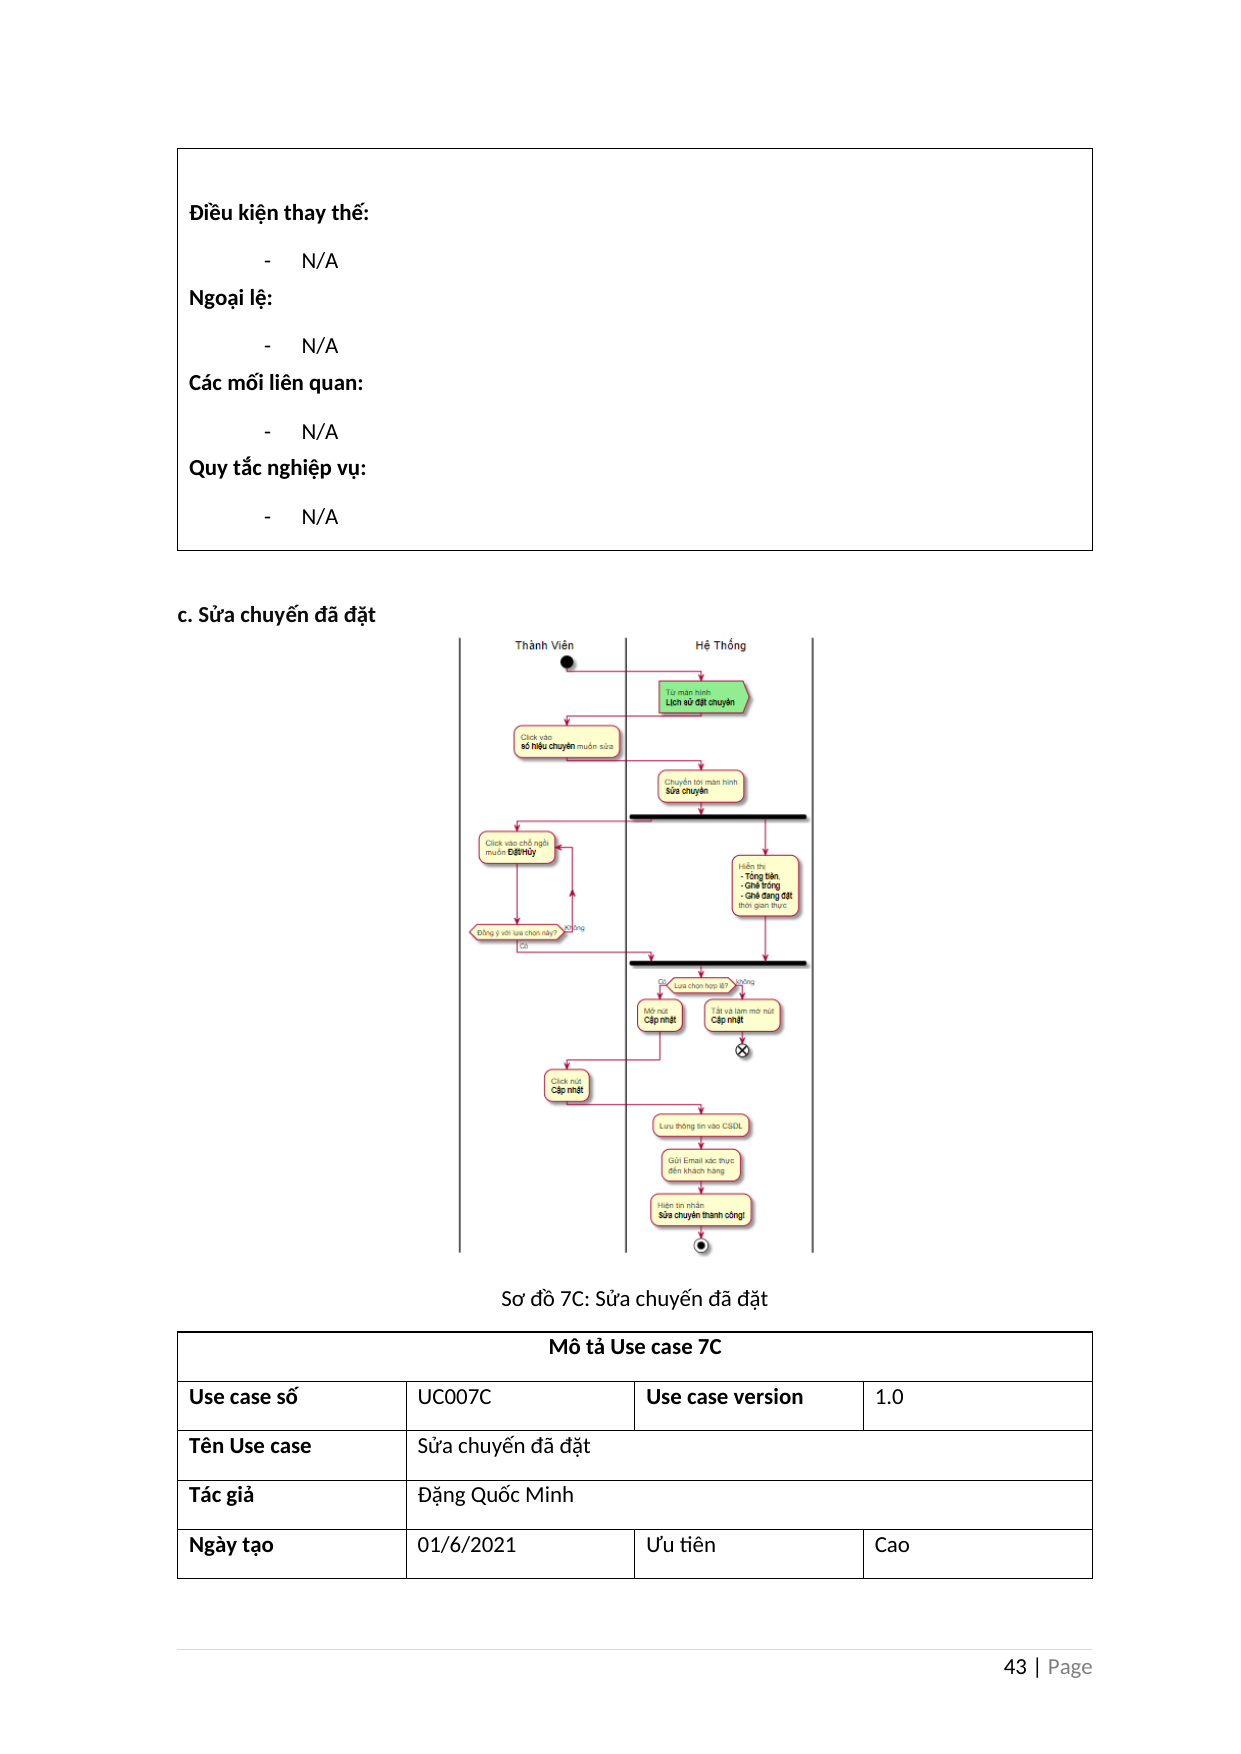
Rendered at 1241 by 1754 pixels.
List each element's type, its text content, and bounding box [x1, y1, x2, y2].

table_cell Sửa chuyến đã đặt [407, 1431, 1092, 1479]
table_cell Ngày tạo [178, 1530, 406, 1578]
table_cell 01/6/2021 [407, 1530, 634, 1578]
table_cell Cao [864, 1530, 1092, 1578]
table_cell UC007C [407, 1382, 634, 1430]
table_cell Tên Use case [178, 1431, 406, 1479]
table_cell 1.0 [864, 1382, 1092, 1430]
text Sơ đồ 7C: Sửa chuyến đã đặt [177, 1284, 1092, 1313]
table_cell Ưu tiên [635, 1530, 863, 1578]
table_cell Tác giả [178, 1481, 406, 1529]
text c. Sửa chuyến đã đặt [177, 600, 1092, 628]
table_header Mô tả Use case 7C [178, 1333, 1092, 1381]
table_cell Use case số [178, 1382, 406, 1430]
picture [437, 628, 833, 1266]
table_cell Đặng Quốc Minh [407, 1481, 1092, 1529]
table_cell Use case version [635, 1382, 863, 1430]
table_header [178, 149, 1092, 550]
